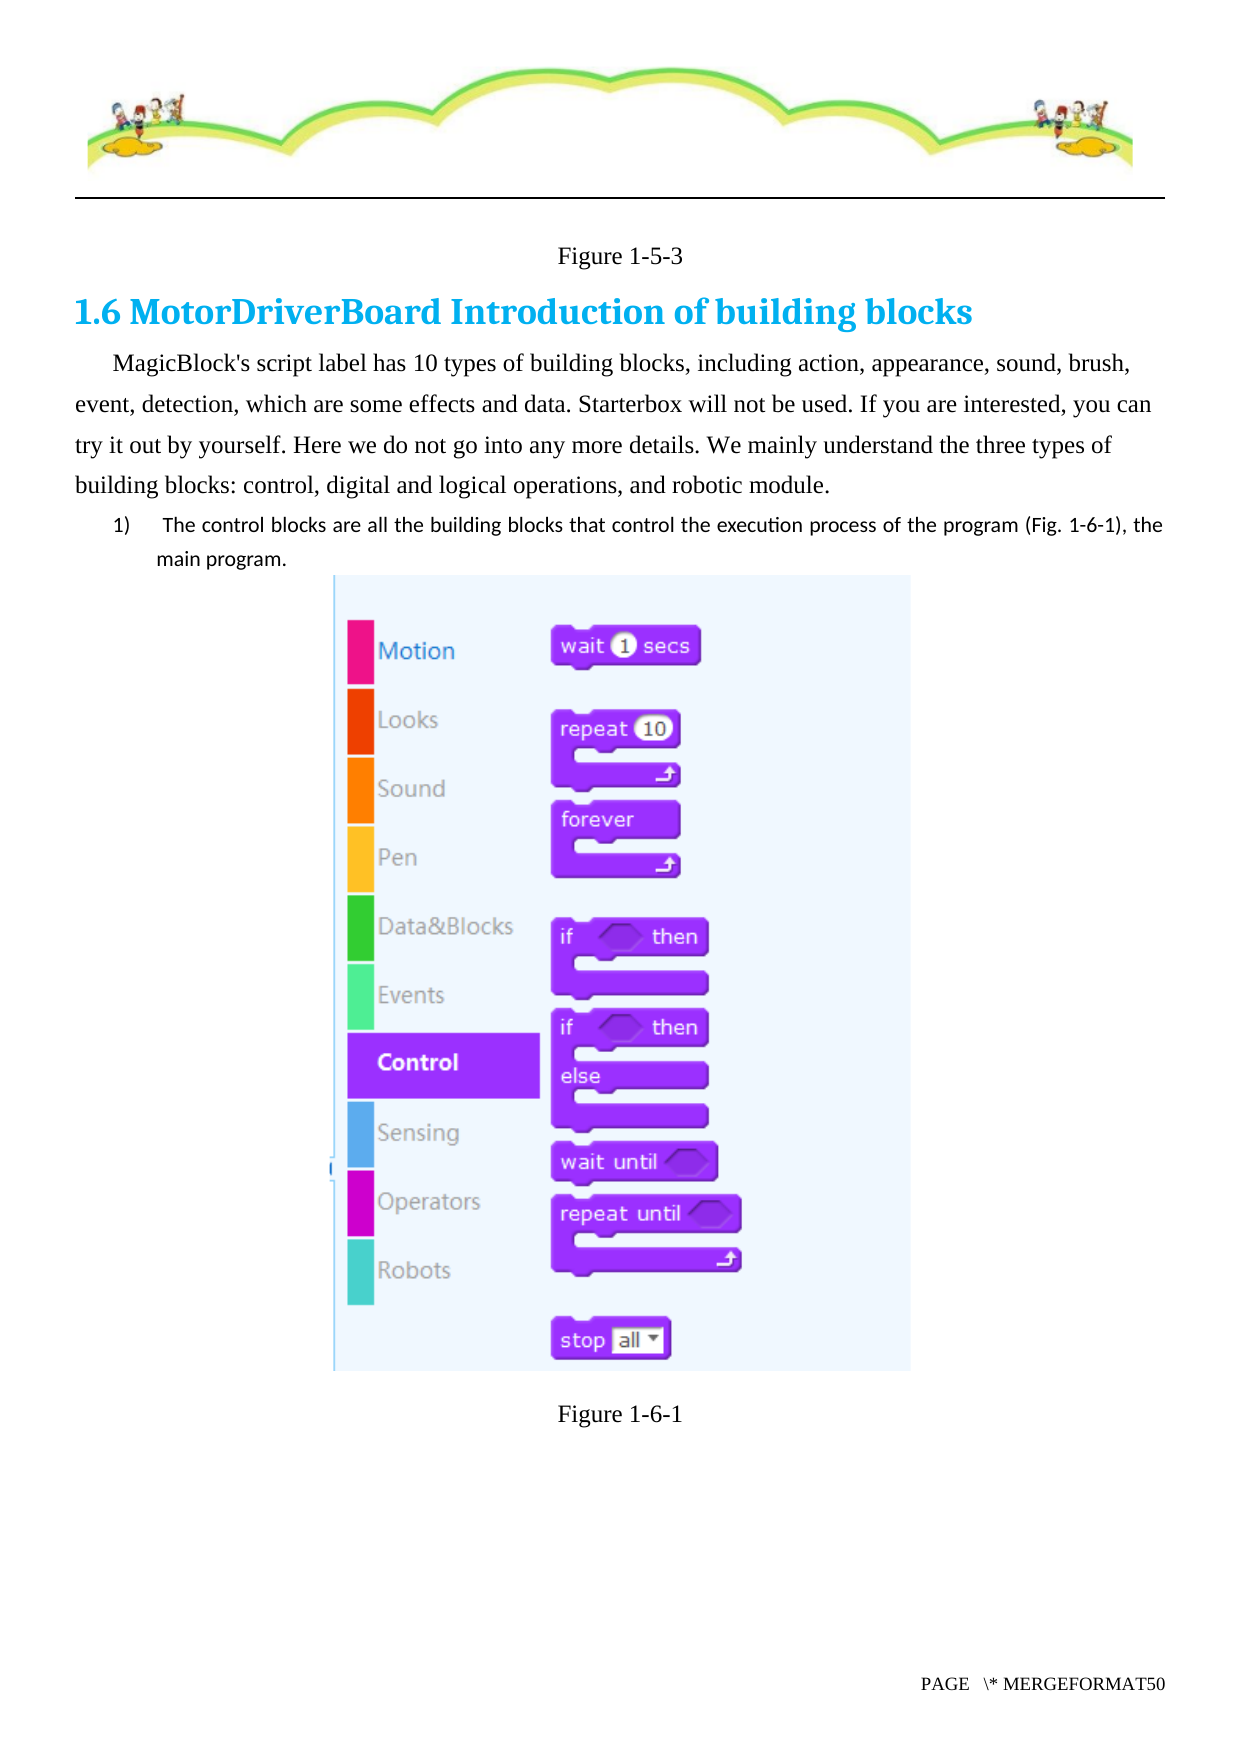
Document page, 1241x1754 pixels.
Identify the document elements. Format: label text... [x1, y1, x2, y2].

text MagicBlock's script label has 10 types of building blocks, including action, appearance, sound, brush, event, detection, which are some effects and data. Starterbox will not be used. If you are interested, you can try it out by yourself. Here we do not go into any more details. We mainly understand the three types of building blocks: control, digital and logical operations, and robotic module. [75, 346, 1165, 502]
list The control blocks are all the building blocks that control the execution process of the program (Fig. 1-6-1), the main program. [112, 508, 1165, 576]
text Figure 1-6-1 [75, 1396, 1165, 1430]
text Figure 1-5-3 [75, 238, 1165, 272]
picture [87, 58, 1134, 181]
subtitle 1.6 MotorDriverBoard Introduction of building blocks [75, 278, 1165, 346]
picture [329, 575, 911, 1371]
